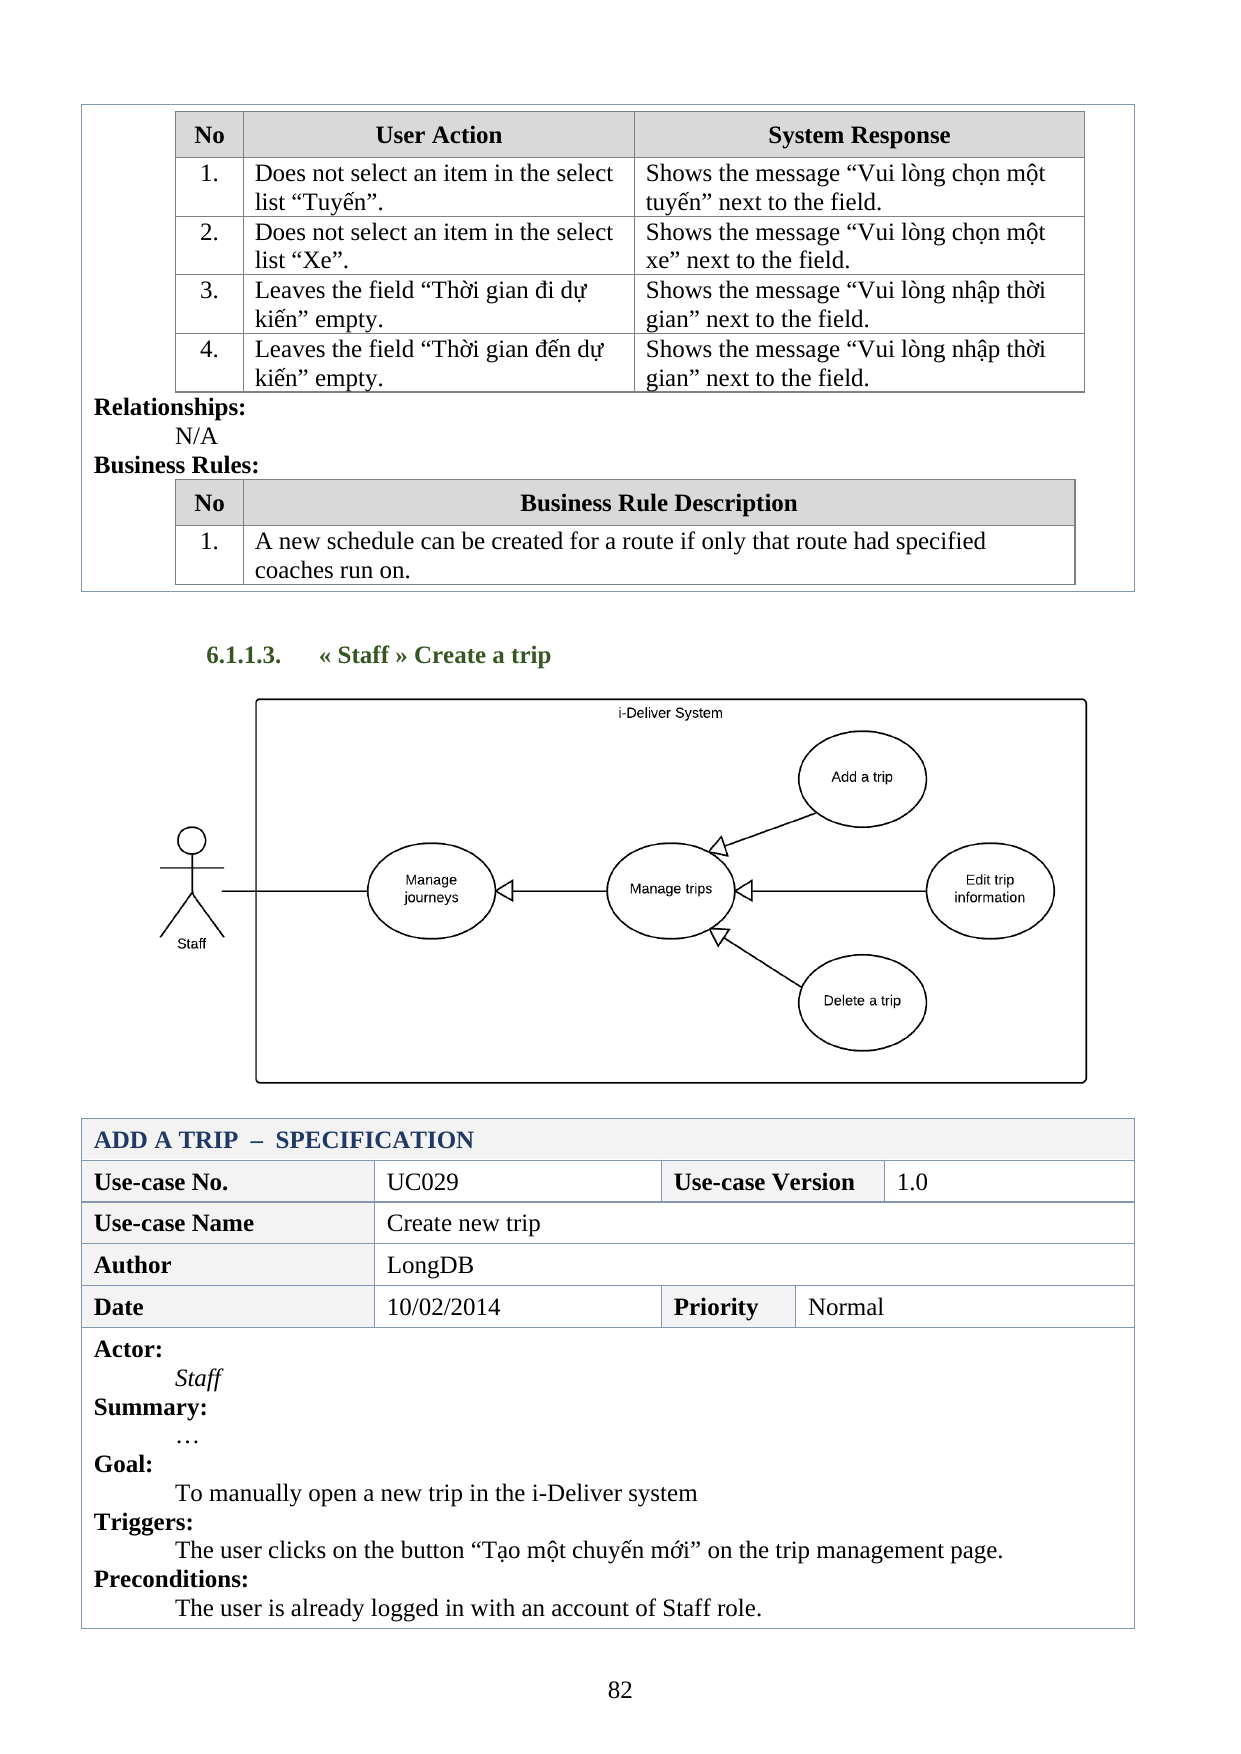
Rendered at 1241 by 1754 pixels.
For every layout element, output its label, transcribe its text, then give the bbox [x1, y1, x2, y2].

table_cell 1.0 [885, 1161, 1134, 1201]
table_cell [82, 105, 1134, 591]
table_cell Priority [662, 1286, 795, 1327]
table_cell Use-case Version [662, 1161, 884, 1201]
table_cell Create new trip [375, 1203, 1134, 1243]
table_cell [82, 1328, 1134, 1628]
subtitle « Staff » Create a trip [206, 640, 1146, 668]
table_cell Author [82, 1244, 374, 1285]
table_cell Date [82, 1286, 374, 1327]
table_cell Use-case No. [82, 1161, 374, 1201]
table_header ADD A TRIP – SPECIFICATION [82, 1119, 1134, 1159]
table_cell LongDB [375, 1244, 1134, 1285]
picture [112, 683, 1128, 1099]
table_cell UC029 [375, 1161, 661, 1201]
table_cell Use-case Name [82, 1203, 374, 1243]
table_cell 10/02/2014 [375, 1286, 661, 1327]
table_cell Normal [796, 1286, 1134, 1327]
